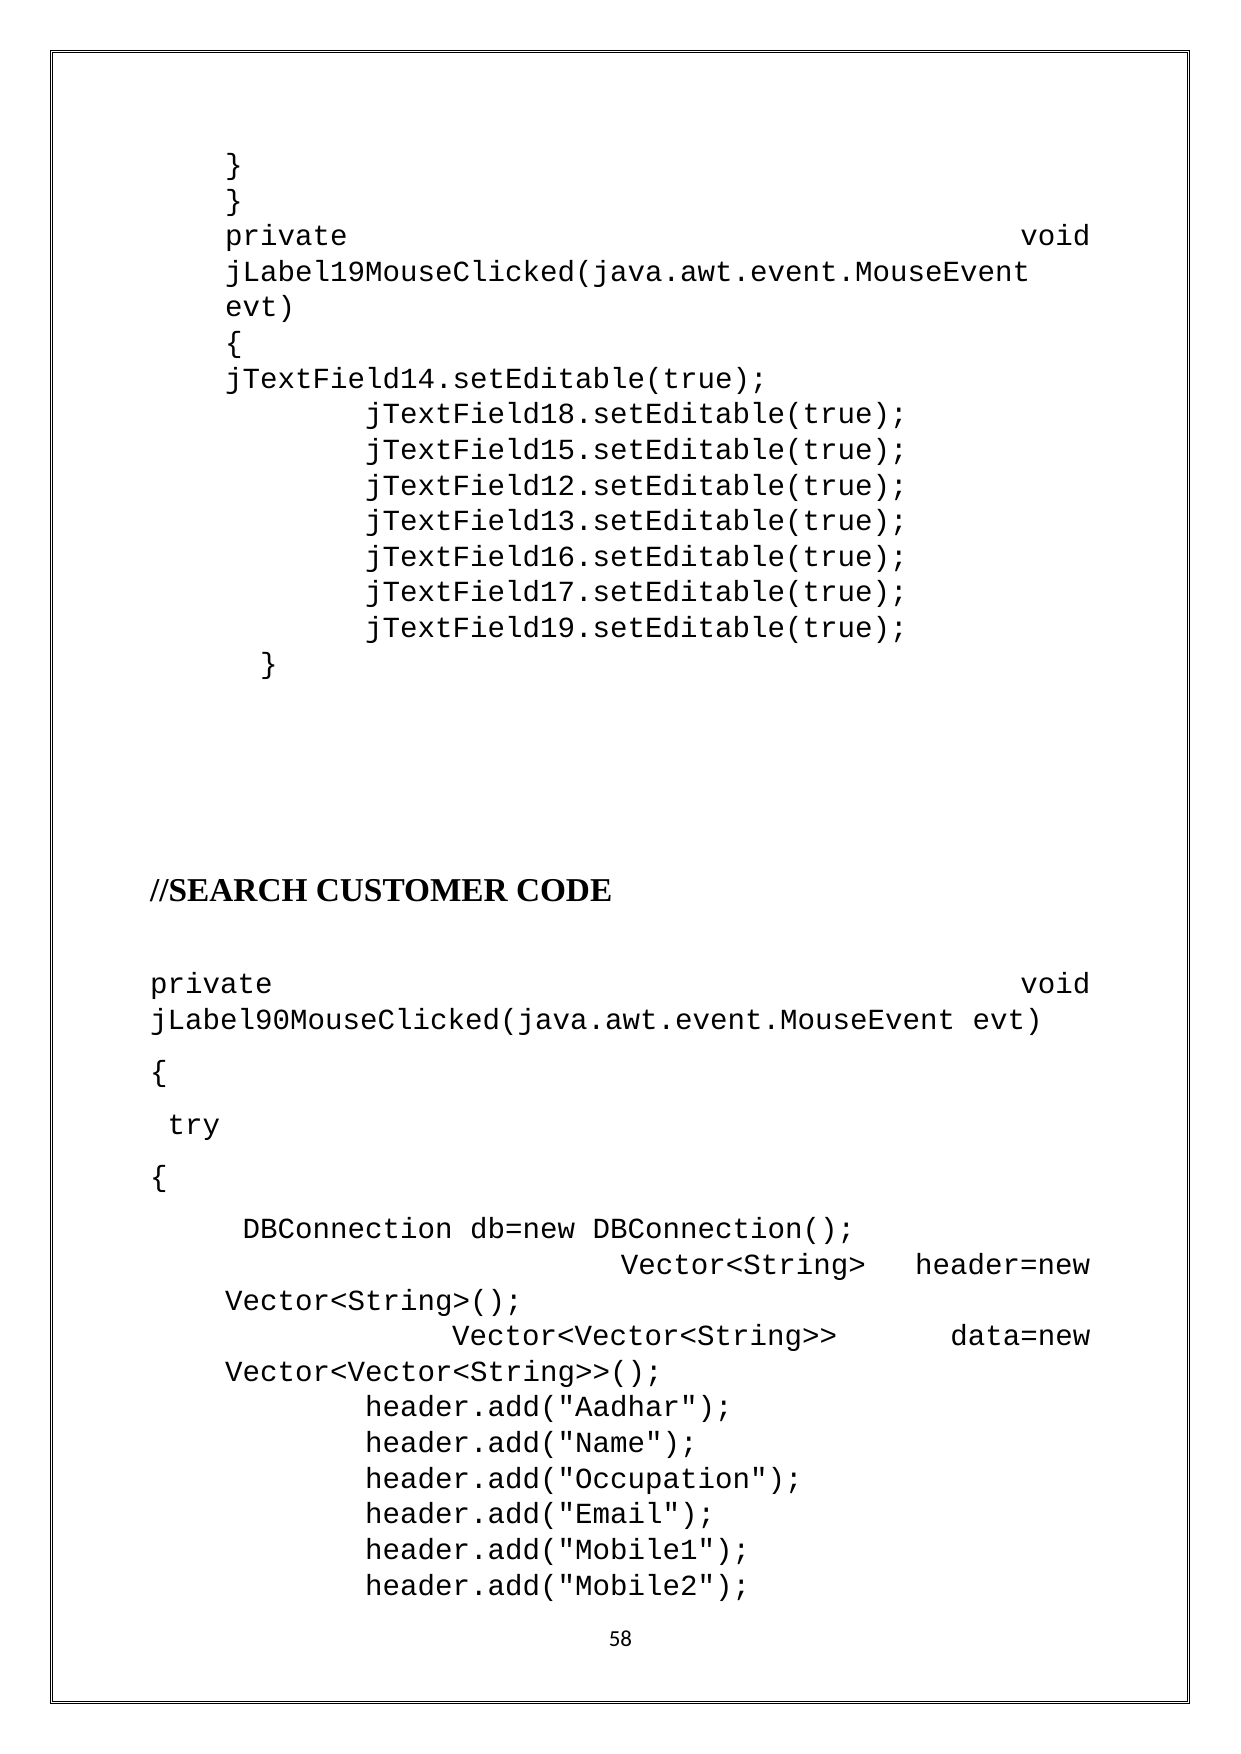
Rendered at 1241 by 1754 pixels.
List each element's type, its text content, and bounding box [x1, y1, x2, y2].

list private void jLabel19MouseClicked(java.awt.event.MouseEvent evt) [225, 221, 1090, 326]
text try [150, 1110, 1090, 1143]
list } [225, 150, 1090, 183]
list Vector<Vector<String>> data=new Vector<Vector<String>>(); [225, 1321, 1090, 1390]
list jTextField12.setEditable(true); [225, 471, 1090, 504]
list { [225, 328, 1090, 361]
list header.add("Email"); [225, 1499, 1090, 1532]
list header.add("Occupation"); [225, 1464, 1090, 1497]
list header.add("Aadhar"); [225, 1393, 1090, 1426]
list header.add("Name"); [225, 1428, 1090, 1461]
list jTextField16.setEditable(true); [225, 542, 1090, 575]
list } [225, 186, 1090, 219]
list header.add("Mobile2"); [225, 1571, 1090, 1604]
list jTextField17.setEditable(true); [225, 577, 1090, 611]
text { [150, 1058, 1090, 1091]
list jTextField18.setEditable(true); [225, 399, 1090, 432]
list jTextField15.setEditable(true); [225, 435, 1090, 468]
list Vector<String> header=new Vector<String>(); [225, 1250, 1090, 1319]
list DBConnection db=new DBConnection(); [225, 1214, 1090, 1247]
list header.add("Mobile1"); [225, 1535, 1090, 1568]
list jTextField13.setEditable(true); [225, 506, 1090, 539]
list jTextField19.setEditable(true); [225, 613, 1090, 646]
list } [225, 649, 1090, 682]
text { [150, 1162, 1090, 1195]
list //SEARCH CUSTOMER CODE [150, 870, 1090, 909]
text private void jLabel90MouseClicked(java.awt.event.MouseEvent evt) [150, 970, 1090, 1038]
list jTextField14.setEditable(true); [225, 364, 1090, 397]
